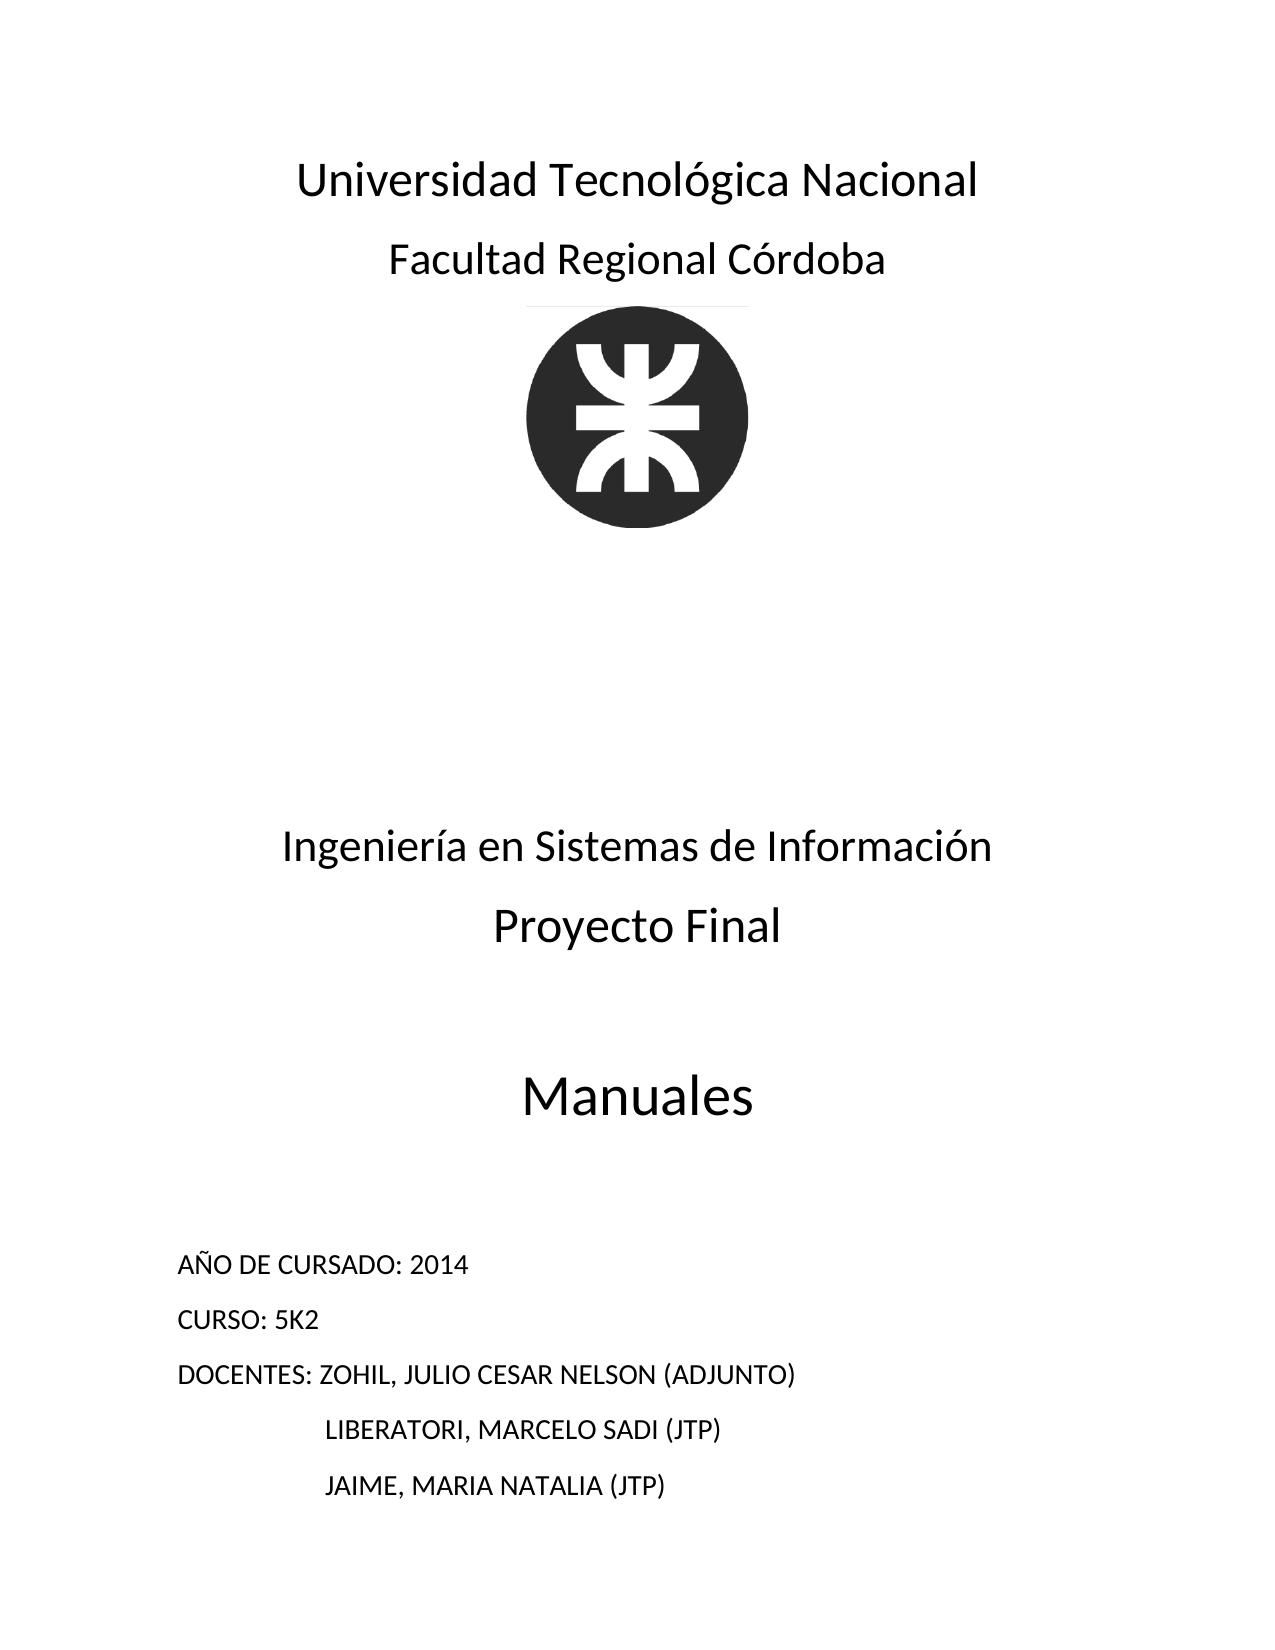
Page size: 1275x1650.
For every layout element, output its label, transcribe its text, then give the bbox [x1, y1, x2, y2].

text DOCENTES: Zohil, Julio Cesar Nelson (Adjunto) [177, 1356, 1098, 1392]
text Jaime, Maria Natalia (JTP) [251, 1467, 1098, 1502]
text CURSO: 5K2 [177, 1301, 1098, 1337]
text Universidad Tecnológica Nacional [177, 148, 1098, 209]
text Manuales [177, 1059, 1098, 1130]
text Facultad Regional Córdoba Ingeniería en Sistemas de Información [177, 230, 1098, 873]
text AÑO DE CURSADO: 2014 [177, 1246, 1098, 1282]
picture [526, 306, 749, 528]
text Liberatori, Marcelo Sadi (JTP) [251, 1411, 1098, 1447]
text Proyecto Final [177, 894, 1098, 955]
